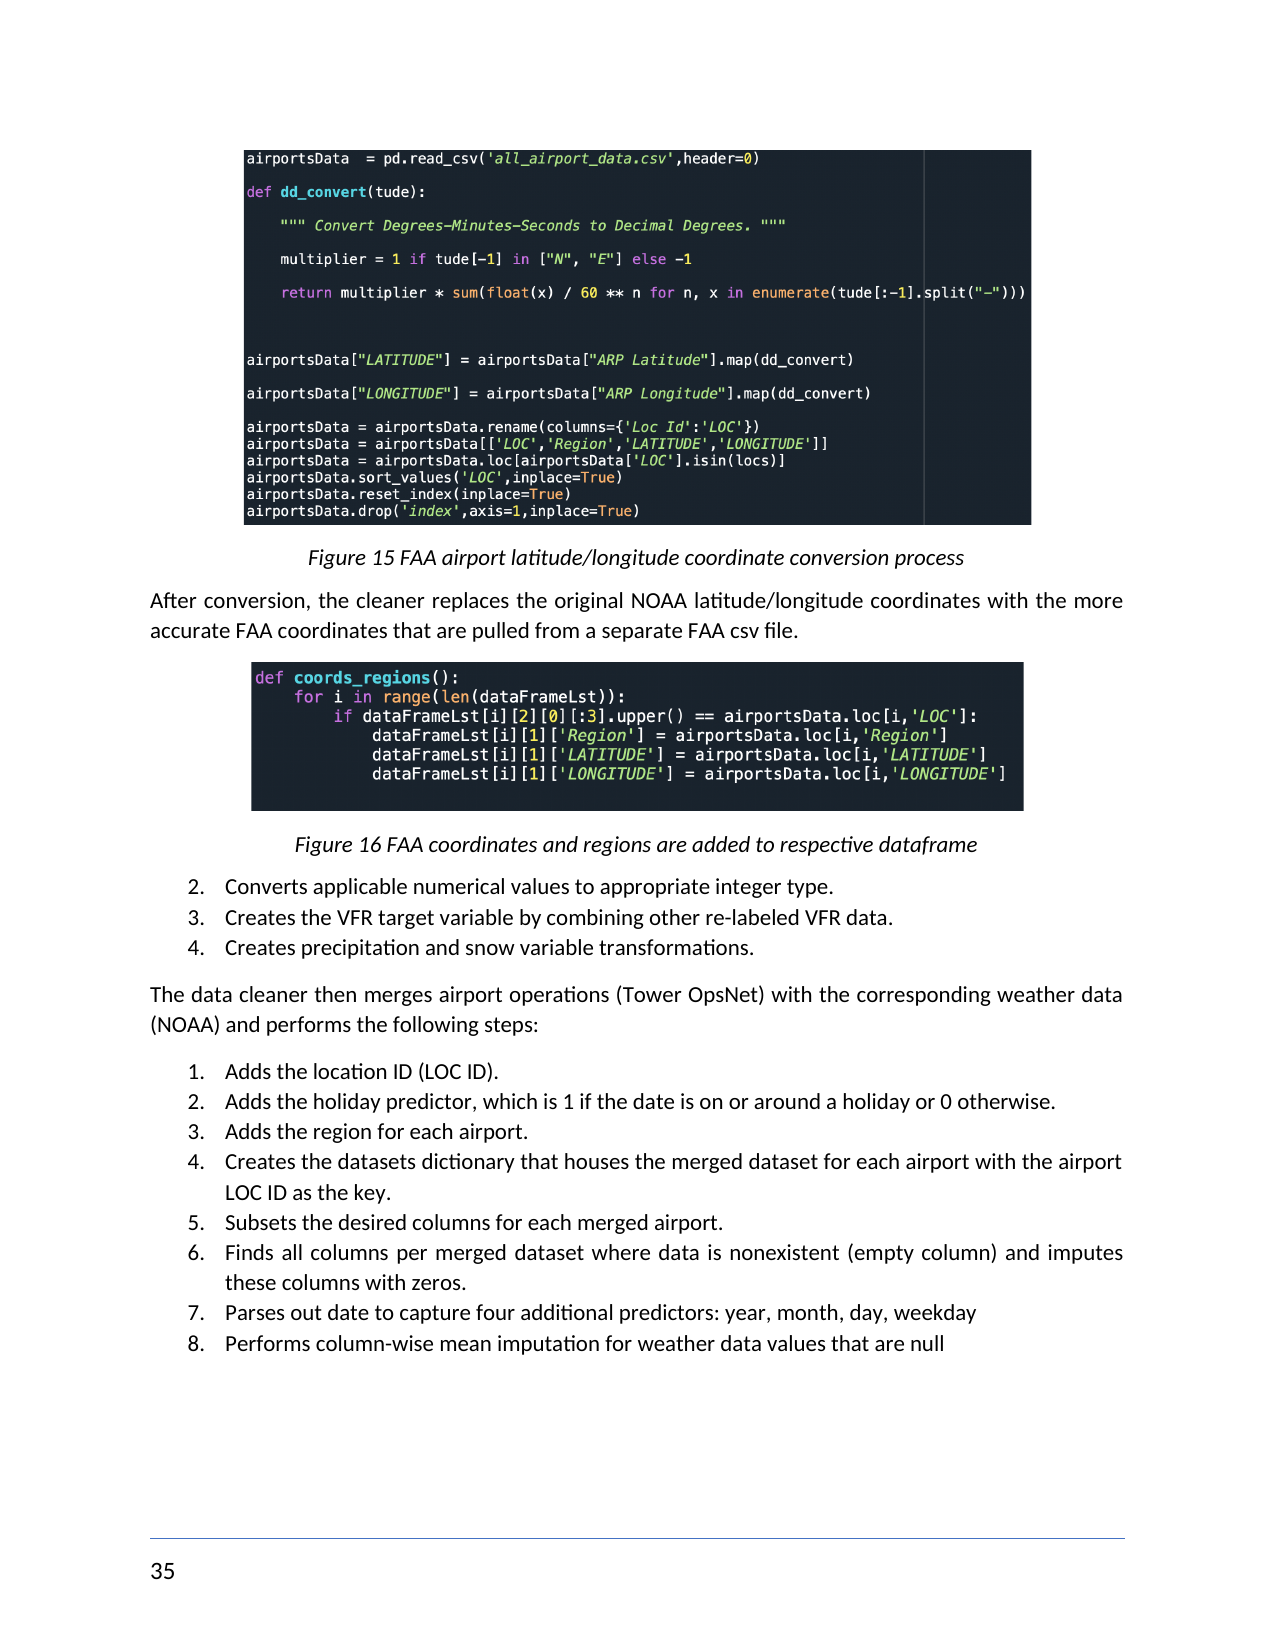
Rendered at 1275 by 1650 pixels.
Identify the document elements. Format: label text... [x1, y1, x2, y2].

list Performs column-wise mean imputation for weather data values that are null [187, 1329, 1125, 1357]
picture [251, 662, 1024, 811]
list Parses out date to capture four additional predictors: year, month, day, weekday [187, 1298, 1125, 1326]
list Creates the datasets dictionary that houses the merged dataset for each airport with the airport LOC ID as the key. [187, 1147, 1125, 1206]
text Figure 16 FAA coordinates and regions are added to respective dataframe [150, 830, 1125, 858]
text The data cleaner then merges airport operations (Tower OpsNet) with the corresponding weather data (NOAA) and performs the following steps: [150, 980, 1125, 1038]
list Adds the region for each airport. [187, 1117, 1125, 1145]
text After conversion, the cleaner replaces the original NOAA latitude/longitude coordinates with the more accurate FAA coordinates that are pulled from a separate FAA csv file. [150, 586, 1125, 644]
list Adds the location ID (LOC ID). [187, 1057, 1125, 1085]
list Adds the holiday predictor, which is 1 if the date is on or around a holiday or 0 otherwise. [187, 1087, 1125, 1115]
picture [243, 150, 1032, 525]
list Finds all columns per merged dataset where data is nonexistent (empty column) and imputes these columns with zeros. [187, 1238, 1125, 1296]
text Figure 15 FAA airport latitude/longitude coordinate conversion process [150, 543, 1125, 571]
list Creates the VFR target variable by combining other re-labeled VFR data. [187, 903, 1125, 931]
list Creates precipitation and snow variable transformations. [187, 933, 1125, 961]
list Converts applicable numerical values to appropriate integer type. [187, 872, 1125, 900]
list Subsets the desired columns for each merged airport. [187, 1208, 1125, 1236]
